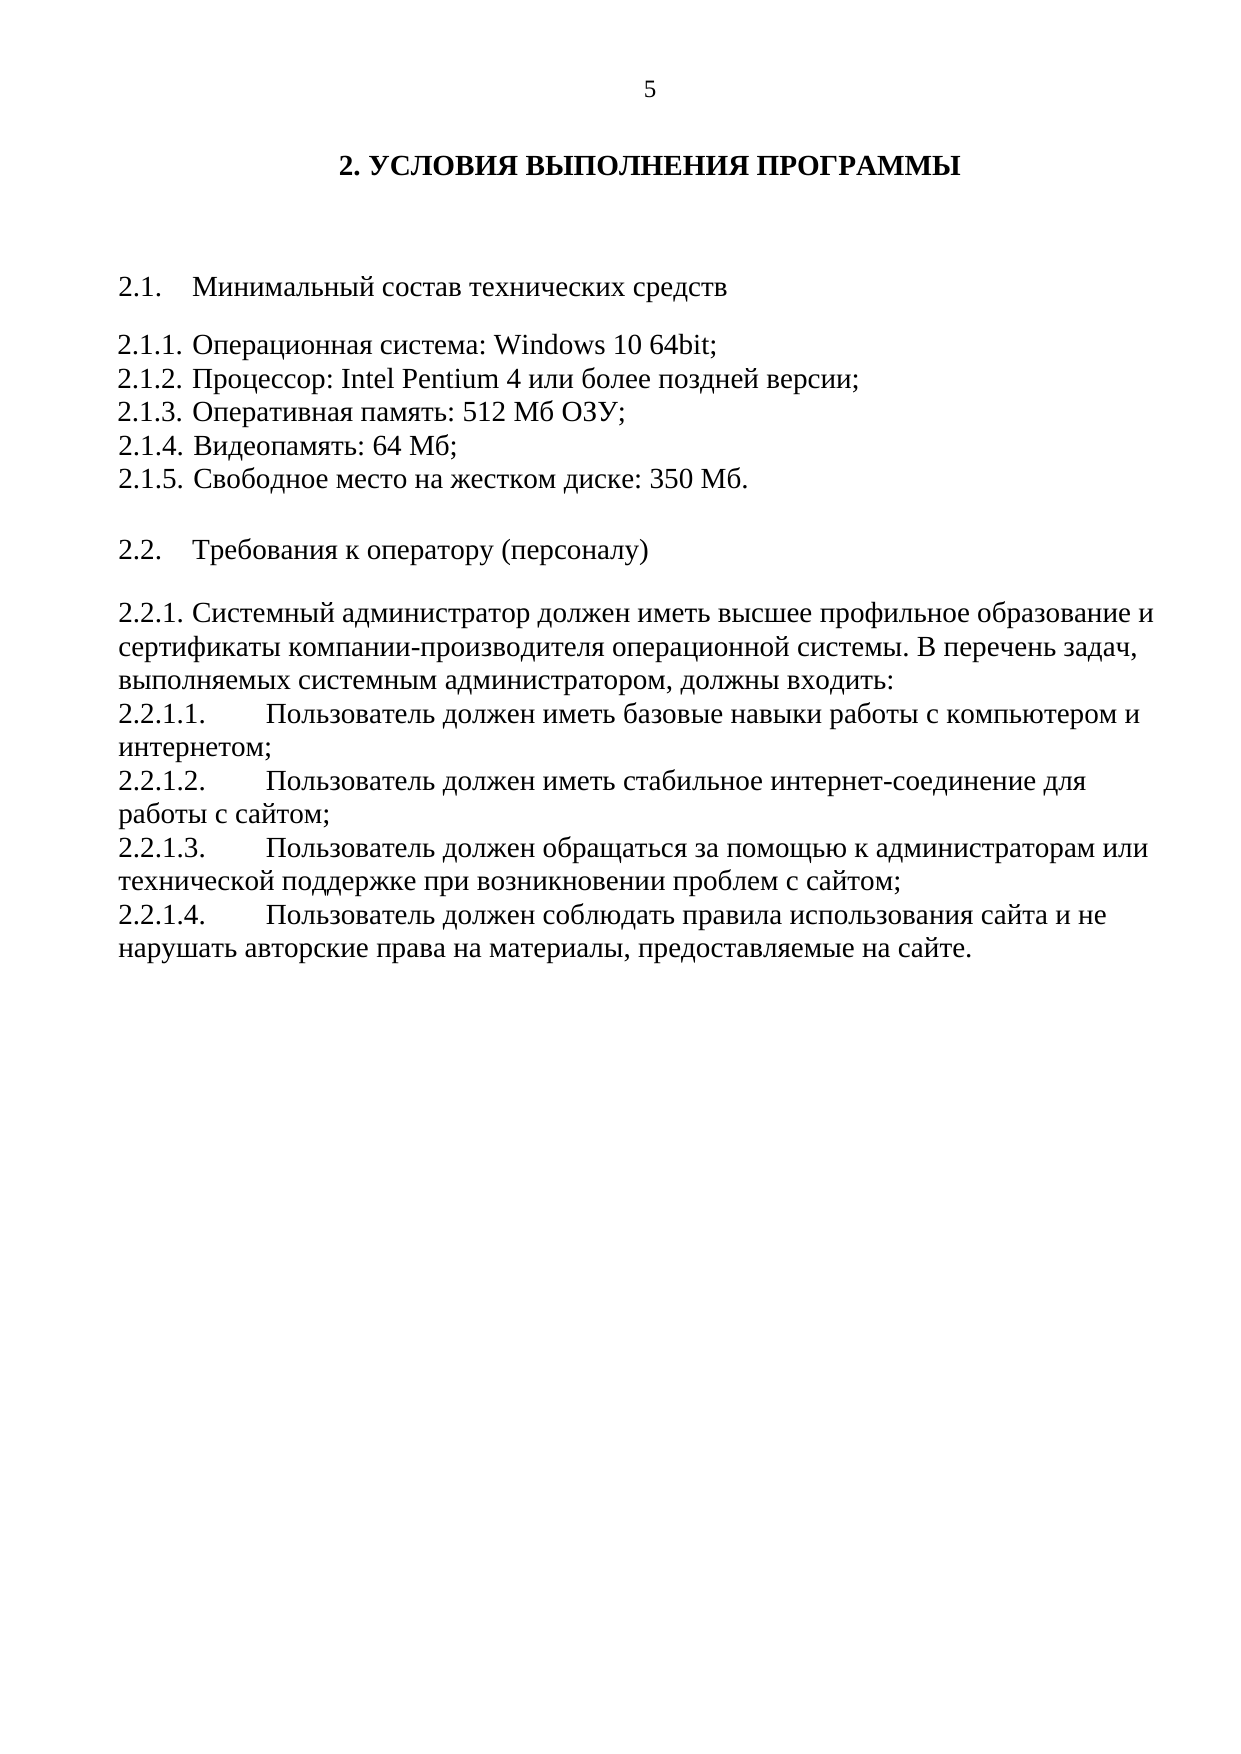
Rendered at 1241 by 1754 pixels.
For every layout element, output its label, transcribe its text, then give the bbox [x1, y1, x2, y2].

list Требования к оператору (персоналу) [118, 532, 1181, 566]
list Свободное место на жестком диске: 350 Мб. [118, 461, 1181, 495]
list Операционная система: Windows 10 64bit; [117, 327, 1181, 361]
list Минимальный состав технических средств [118, 269, 1181, 302]
list Оперативная память: 512 Мб ОЗУ; [117, 394, 1181, 428]
list Процессор: Intel Pentium 4 или более поздней версии; [117, 361, 1181, 394]
list Пользователь должен соблюдать правила использования сайта и не нарушать авторские права на материалы, предоставляемые на сайте. [118, 897, 1181, 964]
list Пользователь должен обращаться за помощью к администраторам или технической поддержке при возникновении проблем с сайтом; [118, 830, 1181, 897]
list Видеопамять: 64 Мб; [118, 428, 1181, 461]
list Пользователь должен иметь базовые навыки работы с компьютером и интернетом; [118, 696, 1181, 763]
list УСЛОВИЯ ВЫПОЛНЕНИЯ ПРОГРАММЫ [118, 148, 1181, 181]
list Пользователь должен иметь стабильное интернет-соединение для работы с сайтом; [118, 763, 1181, 830]
list Системный администратор должен иметь высшее профильное образование и сертификаты компании-производителя операционной системы. В перечень задач, выполняемых системным администратором, должны входить: [118, 595, 1181, 696]
